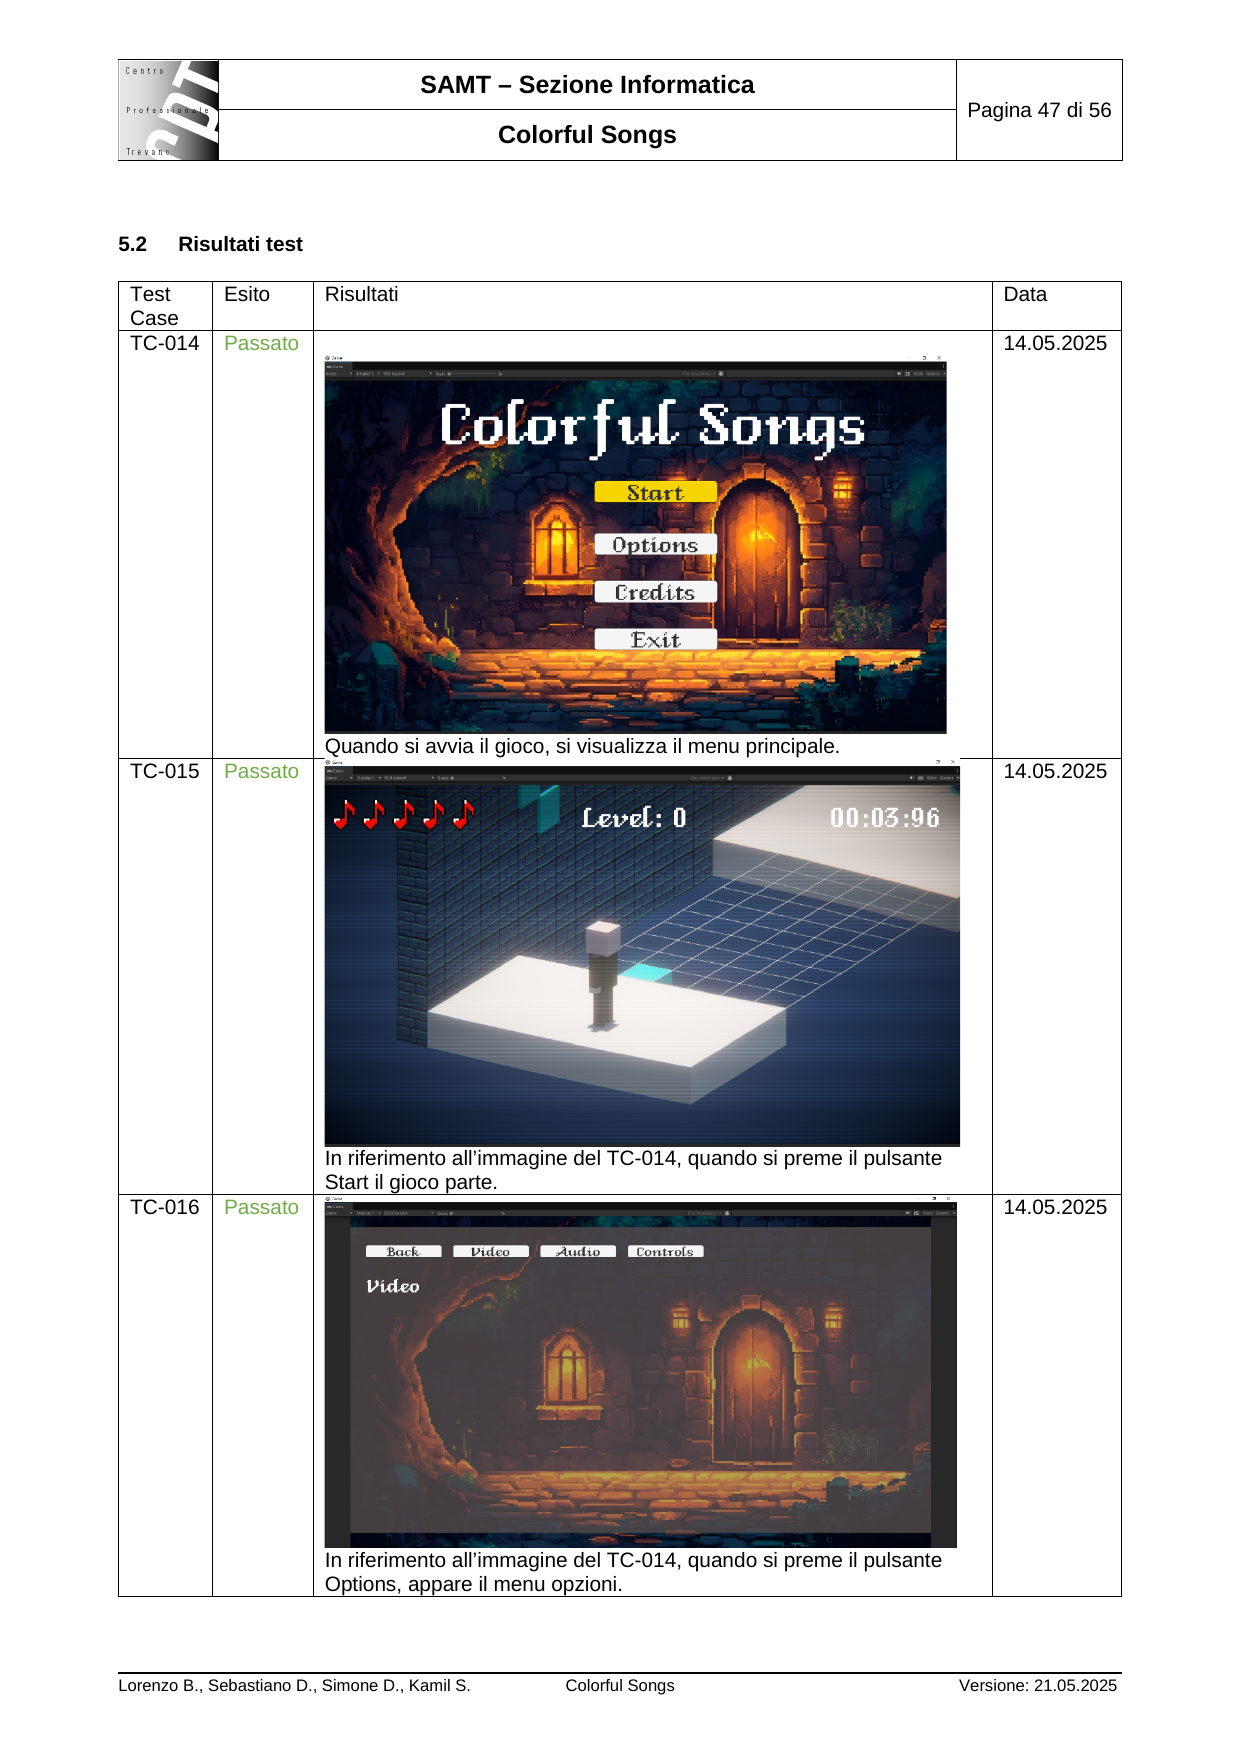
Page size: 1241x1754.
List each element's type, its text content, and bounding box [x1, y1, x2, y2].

table_header Risultati [314, 282, 992, 330]
table_cell Passato [213, 759, 313, 1194]
table_cell In riferimento all’immagine del TC-014, quando si preme il pulsante Start il gioco parte. [314, 759, 992, 1194]
table_header Esito [213, 282, 313, 330]
picture [118, 60, 219, 160]
table_cell Passato [213, 1195, 313, 1596]
table_cell Passato [213, 331, 313, 758]
table_cell TC-015 [119, 759, 212, 1194]
table_cell 14.05.2025 [993, 331, 1121, 758]
picture [324, 1195, 957, 1548]
table_cell 14.05.2025 [993, 759, 1121, 1194]
table_cell Quando si avvia il gioco, si visualizza il menu principale. [314, 331, 992, 758]
table_cell TC-016 [119, 1195, 212, 1596]
table_header Data [993, 282, 1121, 330]
picture [324, 758, 961, 1147]
subtitle Risultati test [118, 232, 1122, 256]
table_header Test Case [119, 282, 212, 330]
picture [324, 354, 947, 734]
table_cell In riferimento all’immagine del TC-014, quando si preme il pulsante Options, appare il menu opzioni. [314, 1195, 992, 1596]
table_cell TC-014 [119, 331, 212, 758]
table_cell 14.05.2025 [993, 1195, 1121, 1596]
